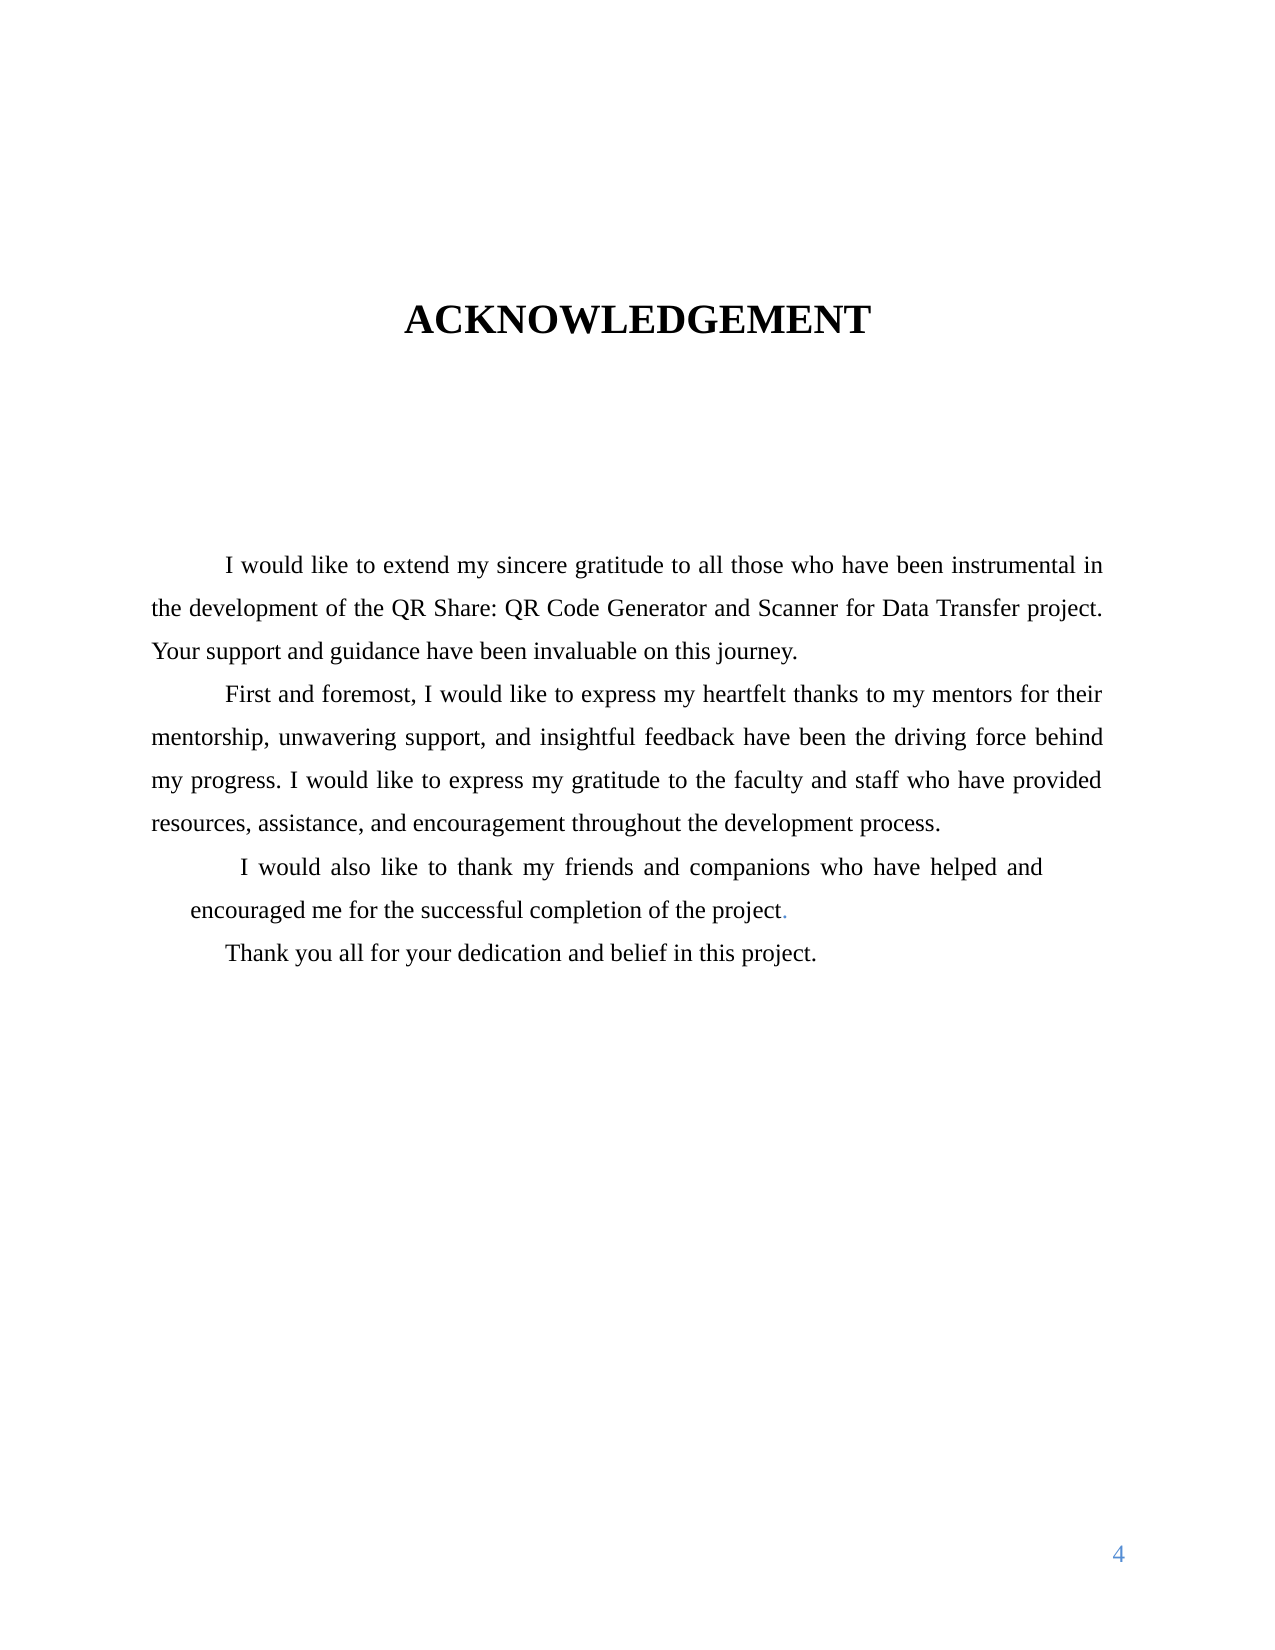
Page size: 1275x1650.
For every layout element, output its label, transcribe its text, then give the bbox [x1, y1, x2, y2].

text I would also like to thank my friends and companions who have helped and encouraged me for the successful completion of the project. [190, 852, 1044, 923]
text First and foremost, I would like to express my heartfelt thanks to my mentors for their mentorship, unwavering support, and insightful feedback have been the driving force behind my progress. I would like to express my gratitude to the faculty and staff who have provided resources, assistance, and encouragement throughout the development process. [151, 679, 1104, 837]
text ACKNOWLEDGEMENT [171, 295, 1104, 343]
text I would like to extend my sincere gratitude to all those who have been instrumental in the development of the QR Share: QR Code Generator and Scanner for Data Transfer project. Your support and guidance have been invaluable on this journey. [151, 550, 1104, 665]
text Thank you all for your dedication and belief in this project. [151, 938, 1104, 967]
